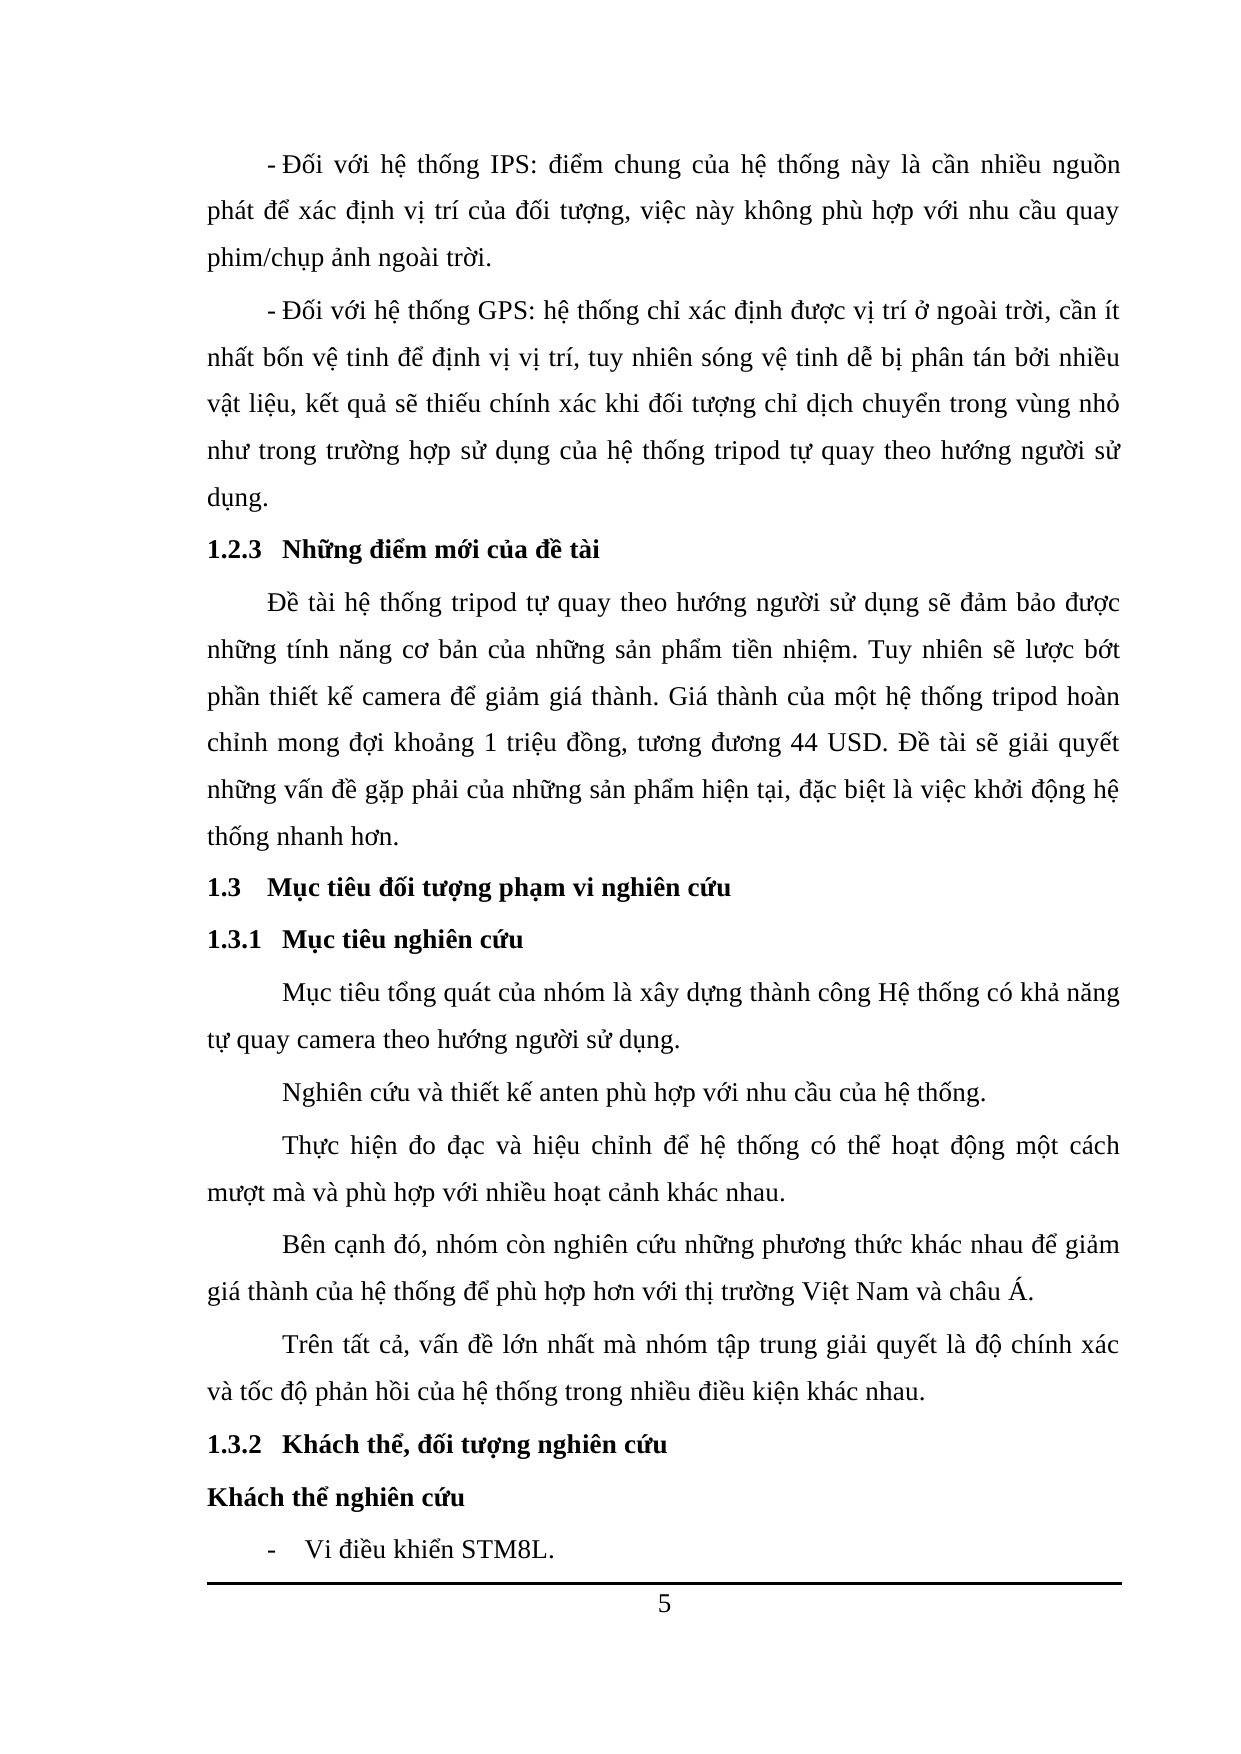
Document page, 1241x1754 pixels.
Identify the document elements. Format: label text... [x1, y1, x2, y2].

text - Đối với hệ thống GPS: hệ thống chỉ xác định được vị trí ở ngoài trời, cần ít nhất bốn vệ tinh để định vị vị trí, tuy nhiên sóng vệ tinh dễ bị phân tán bởi nhiều vật liệu, kết quả sẽ thiếu chính xác khi đối tượng chỉ dịch chuyển trong vùng nhỏ như trong trường hợp sử dụng của hệ thống tripod tự quay theo hướng người sử dụng. [207, 294, 1122, 512]
subtitle Khách thể, đối tượng nghiên cứu [207, 1428, 1122, 1459]
text Trên tất cả, vấn đề lớn nhất mà nhóm tập trung giải quyết là độ chính xác và tốc độ phản hồi của hệ thống trong nhiều điều kiện khác nhau. [207, 1328, 1122, 1406]
text Bên cạnh đó, nhóm còn nghiên cứu những phương thức khác nhau để giảm giá thành của hệ thống để phù hợp hơn với thị trường Việt Nam và châu Á. [207, 1228, 1122, 1306]
subtitle Mục tiêu đối tượng phạm vi nghiên cứu [207, 871, 1122, 902]
text - Đối với hệ thống IPS: điểm chung của hệ thống này là cần nhiều nguồn phát để xác định vị trí của đối tượng, việc này không phù hợp với nhu cầu quay phim/chụp ảnh ngoài trời. [207, 148, 1122, 272]
subtitle Mục tiêu nghiên cứu [207, 923, 1122, 955]
subtitle Những điểm mới của đề tài [207, 533, 1122, 565]
text Thực hiện đo đạc và hiệu chỉnh để hệ thống có thể hoạt động một cách mượt mà và phù hợp với nhiều hoạt cảnh khác nhau. [207, 1129, 1122, 1207]
text Khách thể nghiên cứu [207, 1481, 1122, 1512]
list Vi điều khiển STM8L. [267, 1533, 1122, 1565]
text Đề tài hệ thống tripod tự quay theo hướng người sử dụng sẽ đảm bảo được những tính năng cơ bản của những sản phẩm tiền nhiệm. Tuy nhiên sẽ lược bớt phần thiết kế camera để giảm giá thành. Giá thành của một hệ thống tripod hoàn chỉnh mong đợi khoảng 1 triệu đồng, tương đương 44 USD. Đề tài sẽ giải quyết những vấn đề gặp phải của những sản phẩm hiện tại, đặc biệt là việc khởi động hệ thống nhanh hơn. [207, 586, 1122, 851]
text Nghiên cứu và thiết kế anten phù hợp với nhu cầu của hệ thống. [207, 1076, 1122, 1107]
text Mục tiêu tổng quát của nhóm là xây dựng thành công Hệ thống có khả năng tự quay camera theo hướng người sử dụng. [207, 976, 1122, 1054]
